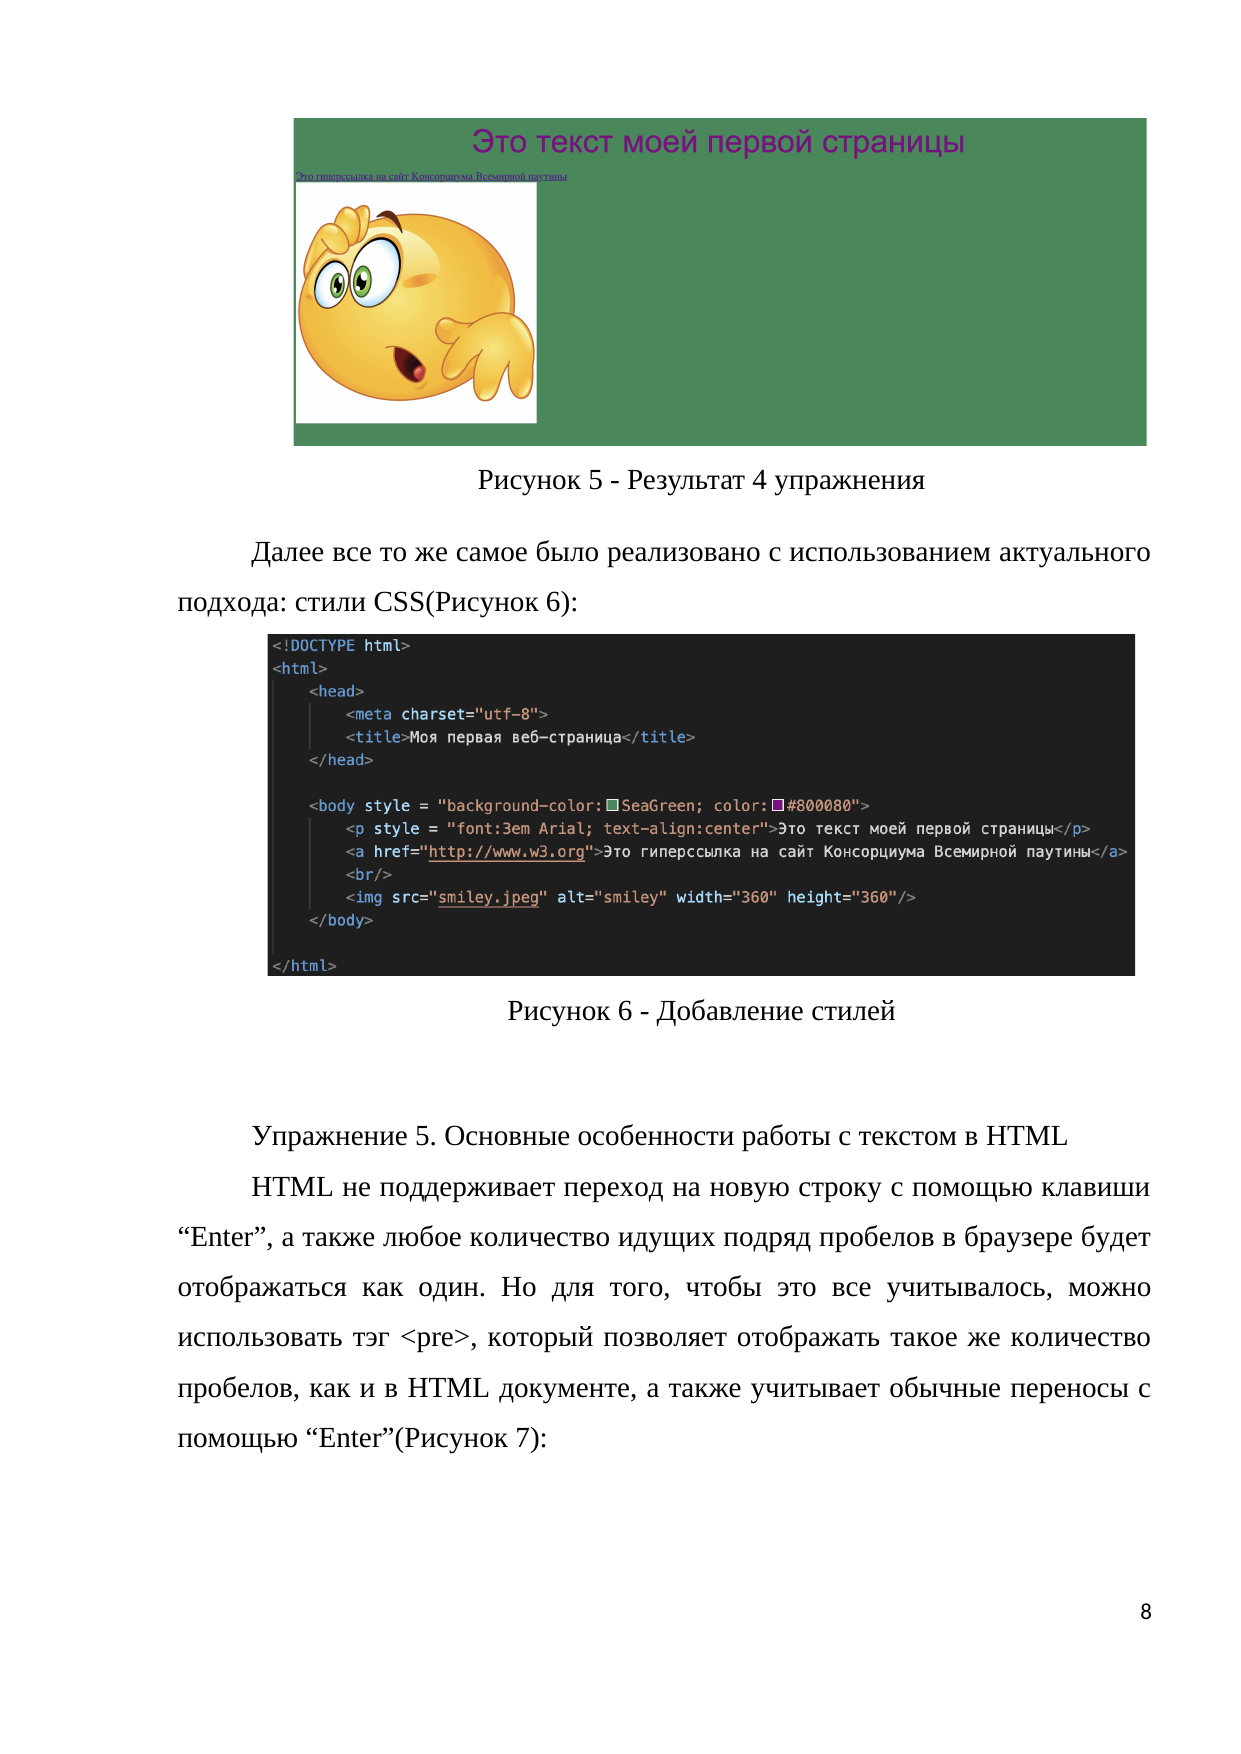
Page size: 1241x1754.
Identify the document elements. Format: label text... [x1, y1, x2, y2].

text Рисунок 5 - Результат 4 упражнения [177, 462, 1152, 496]
text Далее все то же самое было реализовано с использованием актуального подхода: стили CSS(Рисунок 6): [177, 534, 1152, 617]
text HTML не поддерживает переход на новую строку с помощью клавиши “Enter”, а также любое количество идущих подряд пробелов в браузере будет отображаться как один. Но для того, чтобы это все учитывалось, можно использовать тэг <pre>, который позволяет отображать такое же количество пробелов, как и в HTML документе, а также учитывает обычные переносы с помощью “Enter”(Рисунок 7): [177, 1169, 1152, 1454]
picture [293, 118, 1147, 446]
text Рисунок 6 - Добавление стилей [177, 993, 1152, 1026]
picture [267, 634, 1136, 976]
subtitle Упражнение 5. Основные особенности работы с текстом в HTML [177, 1118, 1152, 1152]
